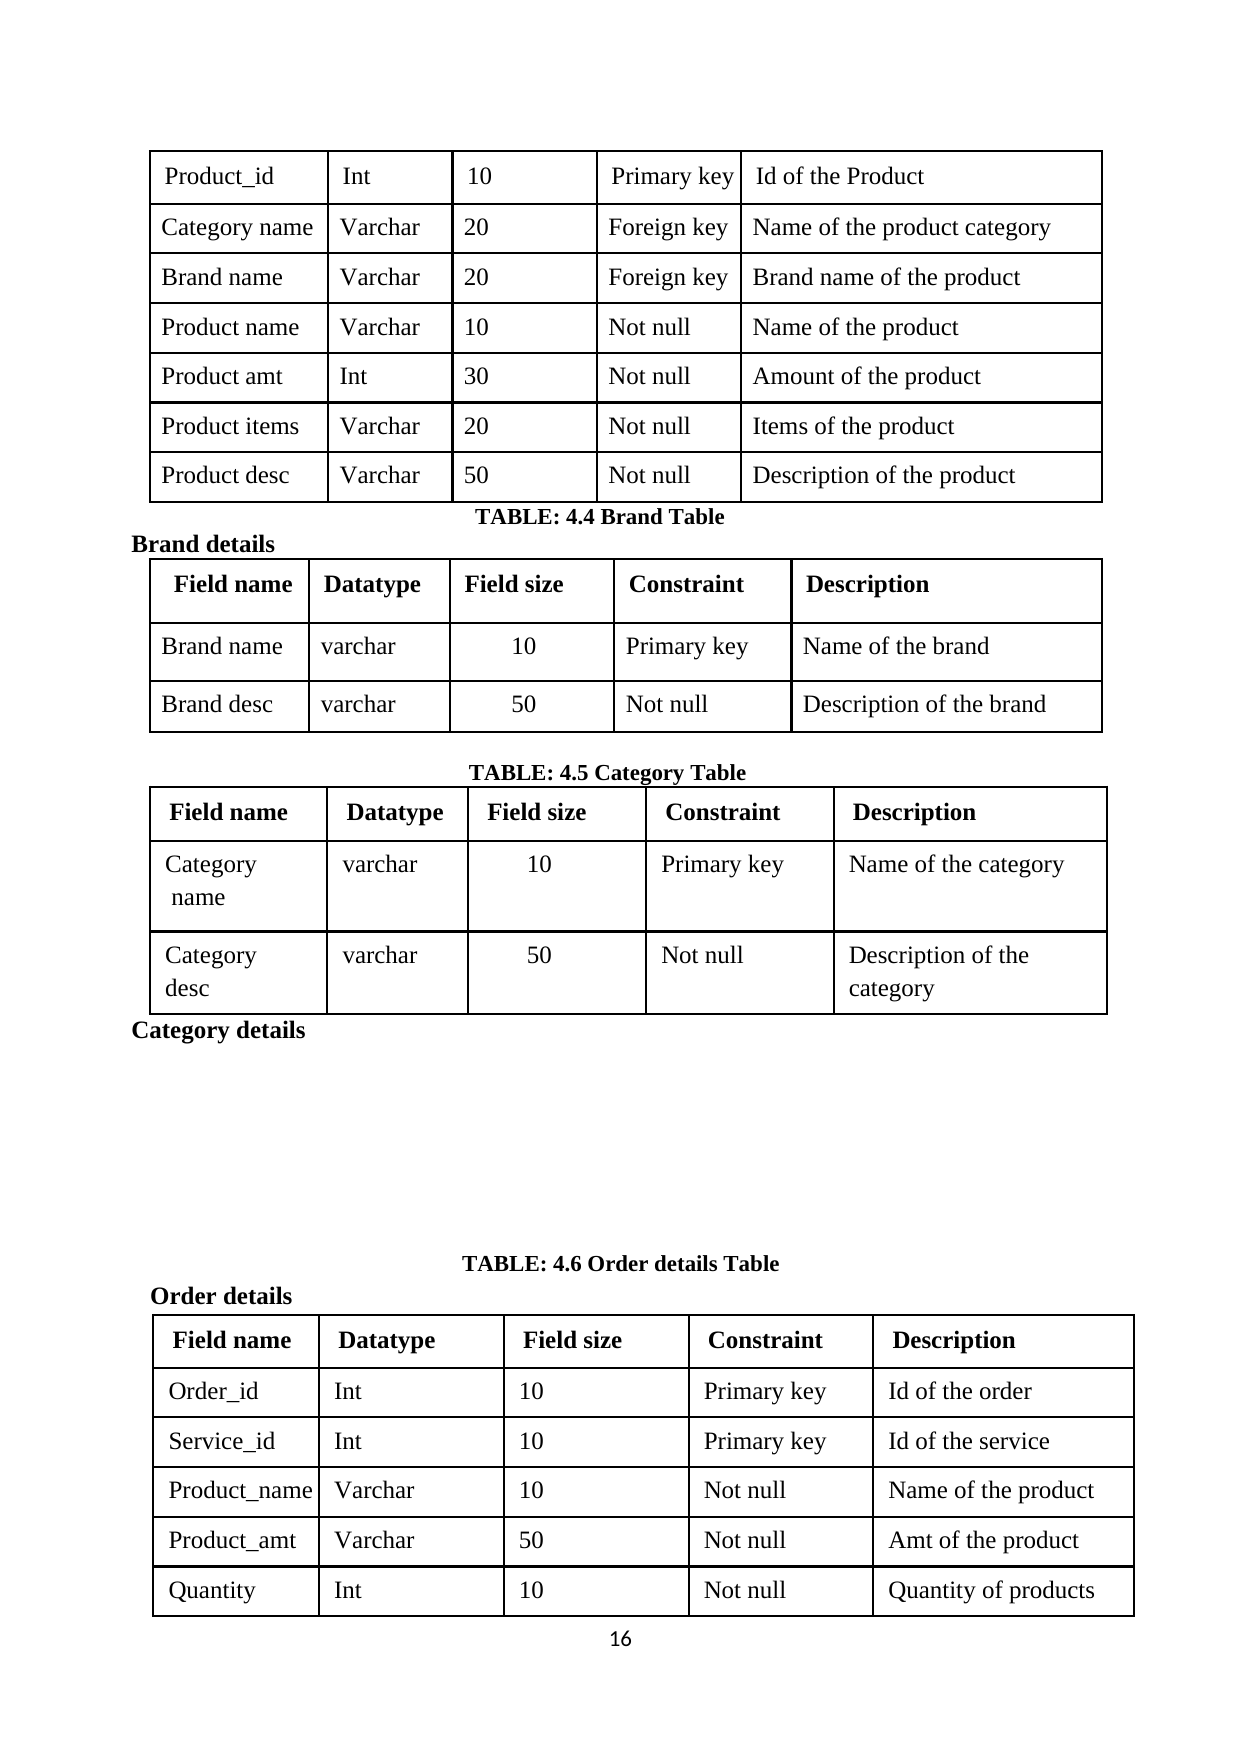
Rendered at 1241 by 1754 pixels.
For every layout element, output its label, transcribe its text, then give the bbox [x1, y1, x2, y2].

table_cell Category name [151, 842, 326, 930]
table_cell Not null [690, 1568, 872, 1615]
table_header Constraint [615, 560, 790, 622]
table_cell Varchar [320, 1468, 503, 1516]
table_cell Product amt [151, 354, 327, 401]
table_cell Brand name of the product [742, 254, 1101, 302]
table_cell varchar [328, 933, 467, 1013]
table_cell Items of the product [742, 404, 1101, 451]
table_cell Int [320, 1418, 503, 1466]
table_cell 50 [469, 933, 645, 1013]
table_cell Product_id [151, 152, 327, 203]
table_cell Not null [598, 453, 740, 501]
table_cell Not null [598, 304, 740, 352]
table_header Description [835, 788, 1106, 840]
table_cell 20 [454, 404, 596, 451]
table_header Datatype [310, 560, 449, 622]
table_cell Int [329, 354, 451, 401]
table_cell Quantity of products [874, 1568, 1133, 1615]
table_cell 10 [469, 842, 645, 930]
table_cell Product name [151, 304, 327, 352]
table_cell 10 [505, 1418, 688, 1466]
table_header Field size [505, 1316, 688, 1367]
table_header Description [793, 560, 1101, 622]
text TABLE: 4.5 Category Table [131, 759, 1156, 786]
table_cell 10 [451, 624, 613, 679]
table_header Datatype [328, 788, 467, 840]
text Brand details [131, 529, 1156, 558]
table_cell Description of the product [742, 453, 1101, 501]
table_cell Primary key [647, 842, 833, 930]
table_header Field size [469, 788, 645, 840]
table_cell Not null [598, 404, 740, 451]
table_header Constraint [647, 788, 833, 840]
table_cell Name of the product [874, 1468, 1133, 1516]
table_cell varchar [310, 682, 449, 731]
table_cell 10 [505, 1369, 688, 1416]
table_cell Order_id [154, 1369, 318, 1416]
table_header Field size [451, 560, 613, 622]
table_cell 50 [451, 682, 613, 731]
table_cell Product_name [154, 1468, 318, 1516]
table_cell Product desc [151, 453, 327, 501]
table_cell Not null [647, 933, 833, 1013]
table_header Constraint [690, 1316, 872, 1367]
table_cell Primary key [615, 624, 790, 679]
text TABLE: 4.6 Order details Table [150, 1250, 1156, 1277]
table_cell Primary key [690, 1369, 872, 1416]
table_cell Id of the Product [742, 152, 1101, 203]
table_header Field name [151, 560, 308, 622]
table_cell Brand name [151, 624, 308, 679]
table_cell Quantity [154, 1568, 318, 1615]
table_cell Primary key [598, 152, 740, 203]
table_cell Category desc [151, 933, 326, 1013]
table_cell Varchar [329, 304, 451, 352]
table_cell Not null [598, 354, 740, 401]
text TABLE: 4.4 Brand Table [131, 503, 1156, 529]
table_cell Brand name [151, 254, 327, 302]
table_cell varchar [328, 842, 467, 930]
table_cell Not null [615, 682, 790, 731]
table_header Datatype [320, 1316, 503, 1367]
table_cell Not null [690, 1518, 872, 1565]
text Category details [131, 1015, 1156, 1044]
table_cell Varchar [320, 1518, 503, 1565]
table_cell Name of the category [835, 842, 1106, 930]
table_cell Name of the brand [793, 624, 1101, 679]
table_cell Varchar [329, 205, 451, 252]
table_cell Int [320, 1568, 503, 1615]
table_cell 20 [454, 205, 596, 252]
table_cell Brand desc [151, 682, 308, 731]
table_cell 20 [454, 254, 596, 302]
table_cell Product_amt [154, 1518, 318, 1565]
table_header Field name [151, 788, 326, 840]
table_cell varchar [310, 624, 449, 679]
table_cell 50 [505, 1518, 688, 1565]
table_cell 10 [454, 304, 596, 352]
table_header Field name [154, 1316, 318, 1367]
table_cell Id of the service [874, 1418, 1133, 1466]
table_cell Amt of the product [874, 1518, 1133, 1565]
table_cell Not null [690, 1468, 872, 1516]
table_cell Varchar [329, 404, 451, 451]
table_cell Foreign key [598, 254, 740, 302]
table_cell Category name [151, 205, 327, 252]
table_cell 30 [454, 354, 596, 401]
table_cell Amount of the product [742, 354, 1101, 401]
table_cell 10 [505, 1568, 688, 1615]
table_header Description [874, 1316, 1133, 1367]
table_cell Primary key [690, 1418, 872, 1466]
table_cell Description of the brand [793, 682, 1101, 731]
text Order details [150, 1281, 1156, 1310]
table_cell Product items [151, 404, 327, 451]
table_cell 50 [454, 453, 596, 501]
table_cell Name of the product category [742, 205, 1101, 252]
table_cell Name of the product [742, 304, 1101, 352]
table_cell 10 [454, 152, 596, 203]
table_cell Int [320, 1369, 503, 1416]
table_cell Description of the category [835, 933, 1106, 1013]
table_cell 10 [505, 1468, 688, 1516]
table_cell Foreign key [598, 205, 740, 252]
table_cell Id of the order [874, 1369, 1133, 1416]
table_cell Varchar [329, 254, 451, 302]
table_cell Varchar [329, 453, 451, 501]
table_cell Service_id [154, 1418, 318, 1466]
table_cell Int [329, 152, 451, 203]
